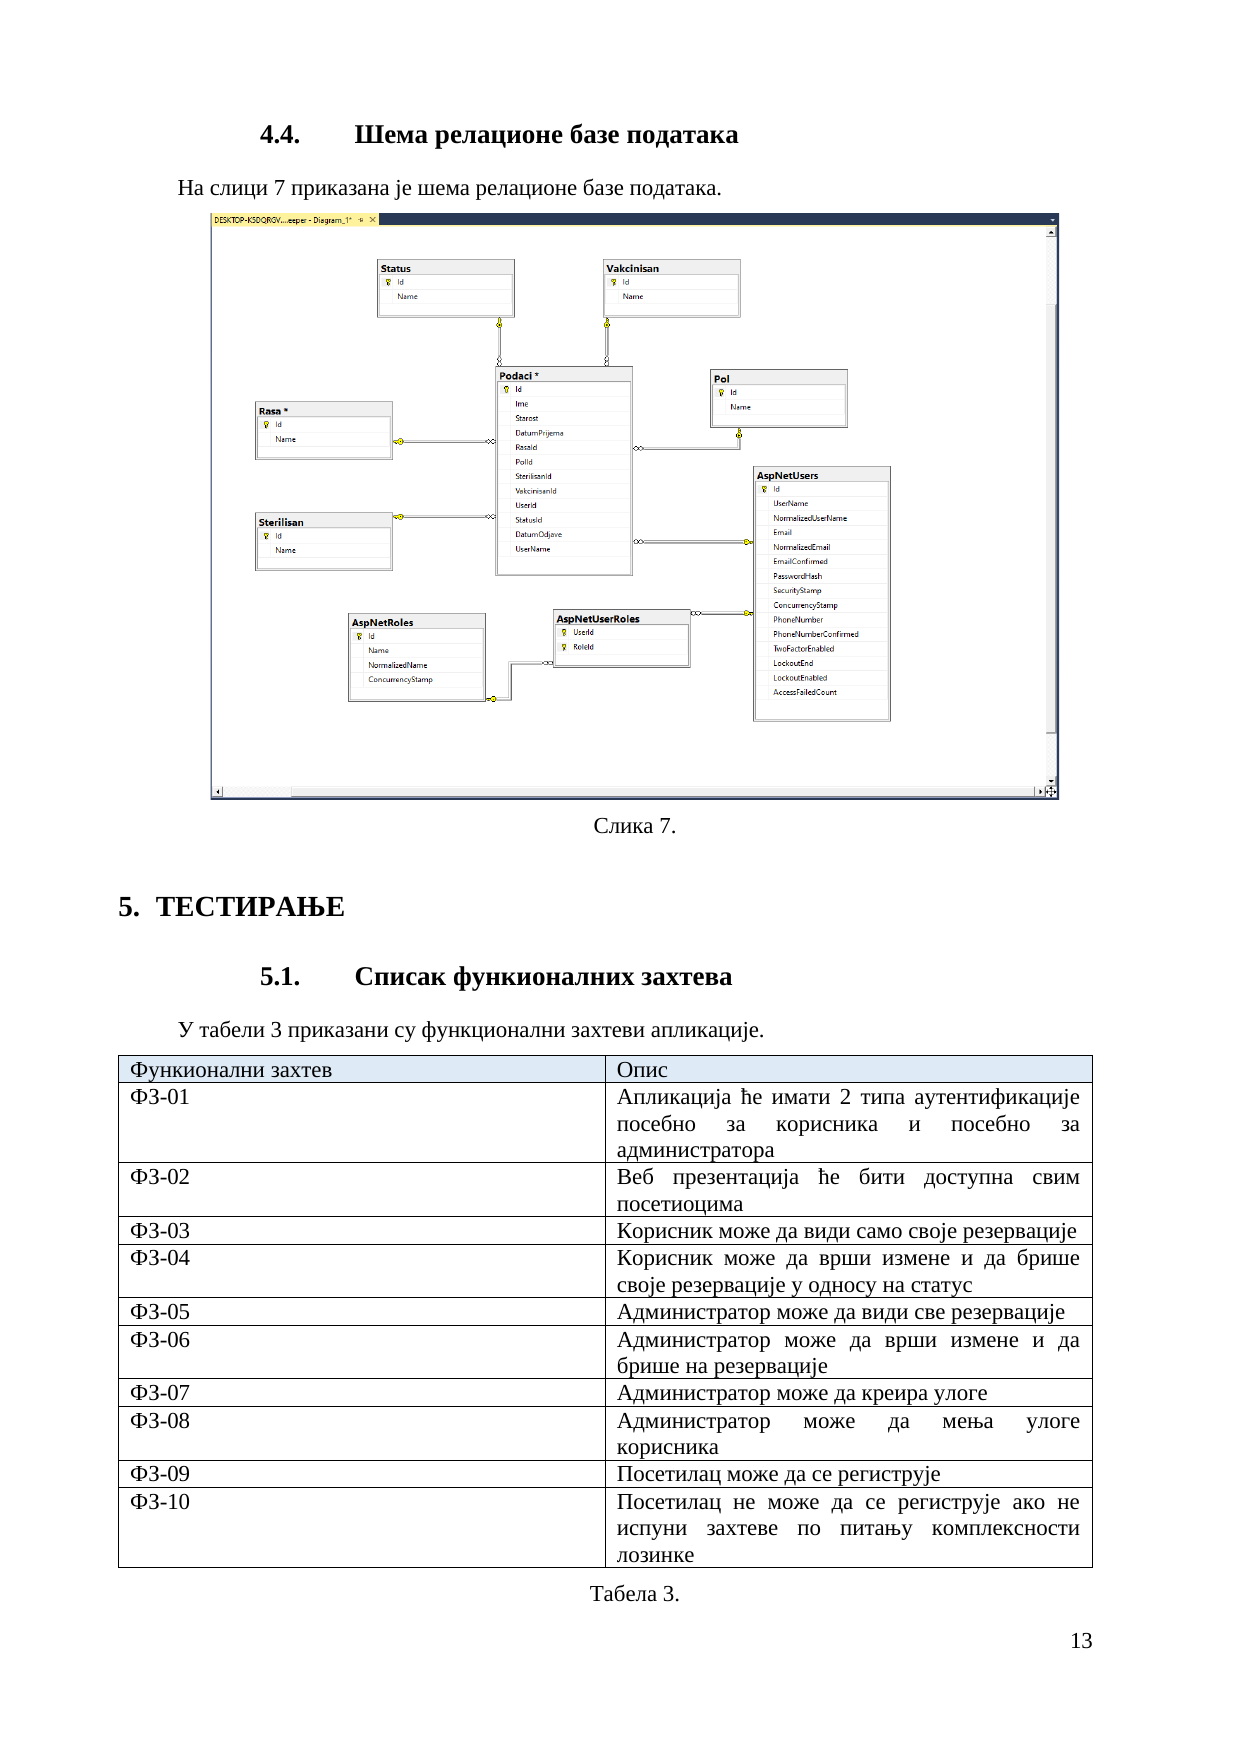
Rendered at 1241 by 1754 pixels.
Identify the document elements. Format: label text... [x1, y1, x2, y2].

text Табела 3. [118, 1581, 1092, 1607]
subtitle Шема релационе базе података [201, 118, 1092, 149]
table_cell Корисник може да врши измене и да брише своје резервације у односу на статус [606, 1245, 1092, 1297]
table_cell ФЗ-08 [119, 1407, 605, 1459]
text Слика 7. [118, 812, 1092, 839]
table_cell ФЗ-02 [119, 1163, 605, 1216]
table_cell Администратор може да креира улоге [606, 1379, 1092, 1406]
table_cell Веб презентација ће бити доступна свим посетиоцима [606, 1163, 1092, 1216]
text На слици 7 приказана је шема релационе базе података. [118, 174, 1092, 201]
table_cell Апликација ће имати 2 типа аутентификације посебно за корисника и посебно за администратора [606, 1083, 1092, 1162]
table_cell ФЗ-09 [119, 1461, 605, 1487]
table_cell ФЗ-06 [119, 1326, 605, 1378]
subtitle Списак функионалних захтева [201, 960, 1092, 991]
table_cell Администратор може да врши измене и да брише на резервације [606, 1326, 1092, 1378]
table_cell ФЗ-03 [119, 1217, 605, 1243]
table_cell Администратор може да види све резервације [606, 1298, 1092, 1324]
table_cell ФЗ-04 [119, 1245, 605, 1297]
table_cell Посетилац не може да се региструје ако не испуни захтеве по питању комплексности лозинке [606, 1488, 1092, 1567]
table_cell ФЗ-07 [119, 1379, 605, 1406]
table_cell ФЗ-05 [119, 1298, 605, 1324]
table_cell Администратор може да мења улоге корисника [606, 1407, 1092, 1459]
picture [210, 213, 1060, 800]
table_cell Корисник може да види само своје резервације [606, 1217, 1092, 1243]
table_cell Посетилац може да се региструје [606, 1461, 1092, 1487]
table_cell ФЗ-10 [119, 1488, 605, 1567]
table_header Функионални захтев [119, 1056, 605, 1082]
text У табели 3 приказани су функционални захтеви апликације. [118, 1016, 1092, 1042]
table_cell ФЗ-01 [119, 1083, 605, 1162]
table_header Опис [606, 1056, 1092, 1082]
subtitle Тестирање [118, 889, 1092, 922]
